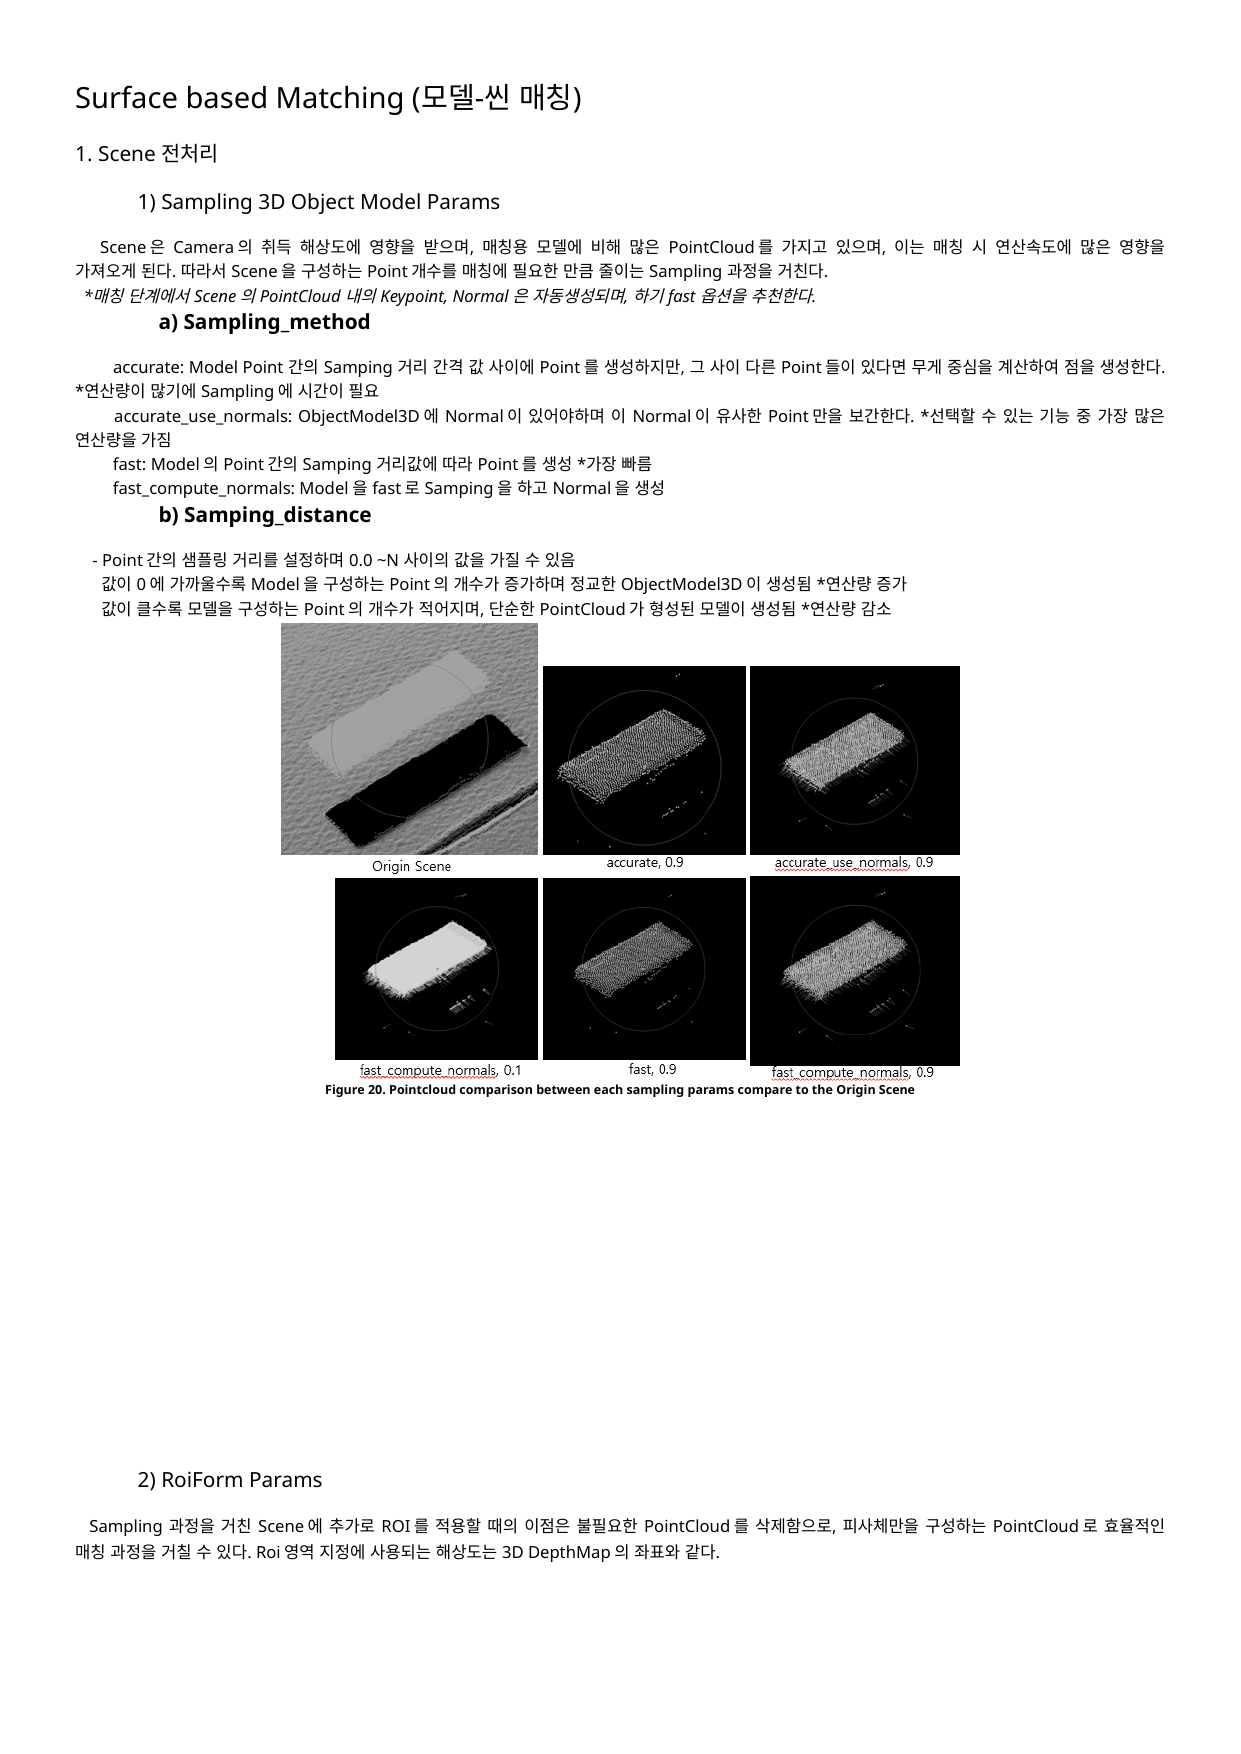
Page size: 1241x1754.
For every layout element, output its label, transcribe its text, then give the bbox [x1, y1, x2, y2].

text - Point간의 샘플링 거리를 설정하며 0.0 ~N 사이의 값을 가질 수 있음 [75, 547, 1165, 571]
subtitle 2) RoiForm Params [137, 1465, 1165, 1494]
subtitle b) Samping_distance [158, 500, 1165, 528]
subtitle a) Sampling_method [158, 307, 1165, 335]
text accurate_use_normals: ObjectModel3D에 Normal이 있어야하며 이 Normal이 유사한 Point만을 보간한다. *선택할 수 있는 기능 중 가장 많은 연산량을 가짐 [75, 403, 1165, 451]
text Scene은 Camera의 취득 해상도에 영향을 받으며, 매칭용 모델에 비해 많은 PointCloud를 가지고 있으며, 이는 매칭 시 연산속도에 많은 영향을 가져오게 된다. 따라서 Scene을 구성하는 Point개수를 매칭에 필요한 만큼 줄이는 Sampling 과정을 거친다. [75, 234, 1165, 283]
text Figure 20. Pointcloud comparison between each sampling params compare to the Origin Scene [75, 1081, 1165, 1098]
text accurate: Model Point 간의 Samping 거리 간격 값 사이에 Point를 생성하지만, 그 사이 다른 Point들이 있다면 무게 중심을 계산하여 점을 생성한다. *연산량이 많기에 Sampling에 시간이 필요 [75, 354, 1165, 403]
text 값이 클수록 모델을 구성하는 Point의 개수가 적어지며, 단순한 PointCloud가 형성된 모델이 생성됨 *연산량 감소 [75, 596, 1165, 620]
text 값이 0에 가까울수록 Model을 구성하는 Point의 개수가 증가하며 정교한 ObjectModel3D이 생성됨 *연산량 증가 [75, 571, 1165, 596]
text fast: Model의 Point간의 Samping 거리값에 따라 Point를 생성 *가장 빠름 [75, 451, 1165, 475]
subtitle 1. Scene 전처리 [75, 137, 1165, 168]
text *매칭 단계에서 Scene의 PointCloud 내의 Keypoint, Normal은 자동생성되며, 하기 fast 옵션을 추천한다. [75, 283, 1165, 307]
picture [277, 619, 963, 1081]
text Sampling 과정을 거친 Scene에 추가로 ROI를 적용할 때의 이점은 불필요한 PointCloud를 삭제함으로, 피사체만을 구성하는 PointCloud로 효율적인 매칭 과정을 거칠 수 있다. Roi영역 지정에 사용되는 해상도는 3D DepthMap의 좌표와 같다. [75, 1513, 1165, 1563]
subtitle Surface based Matching (모델-씬 매칭) [75, 75, 1165, 117]
text fast_compute_normals: Model을 fast로 Samping을 하고 Normal을 생성 [75, 475, 1165, 500]
subtitle 1) Sampling 3D Object Model Params [137, 187, 1165, 215]
